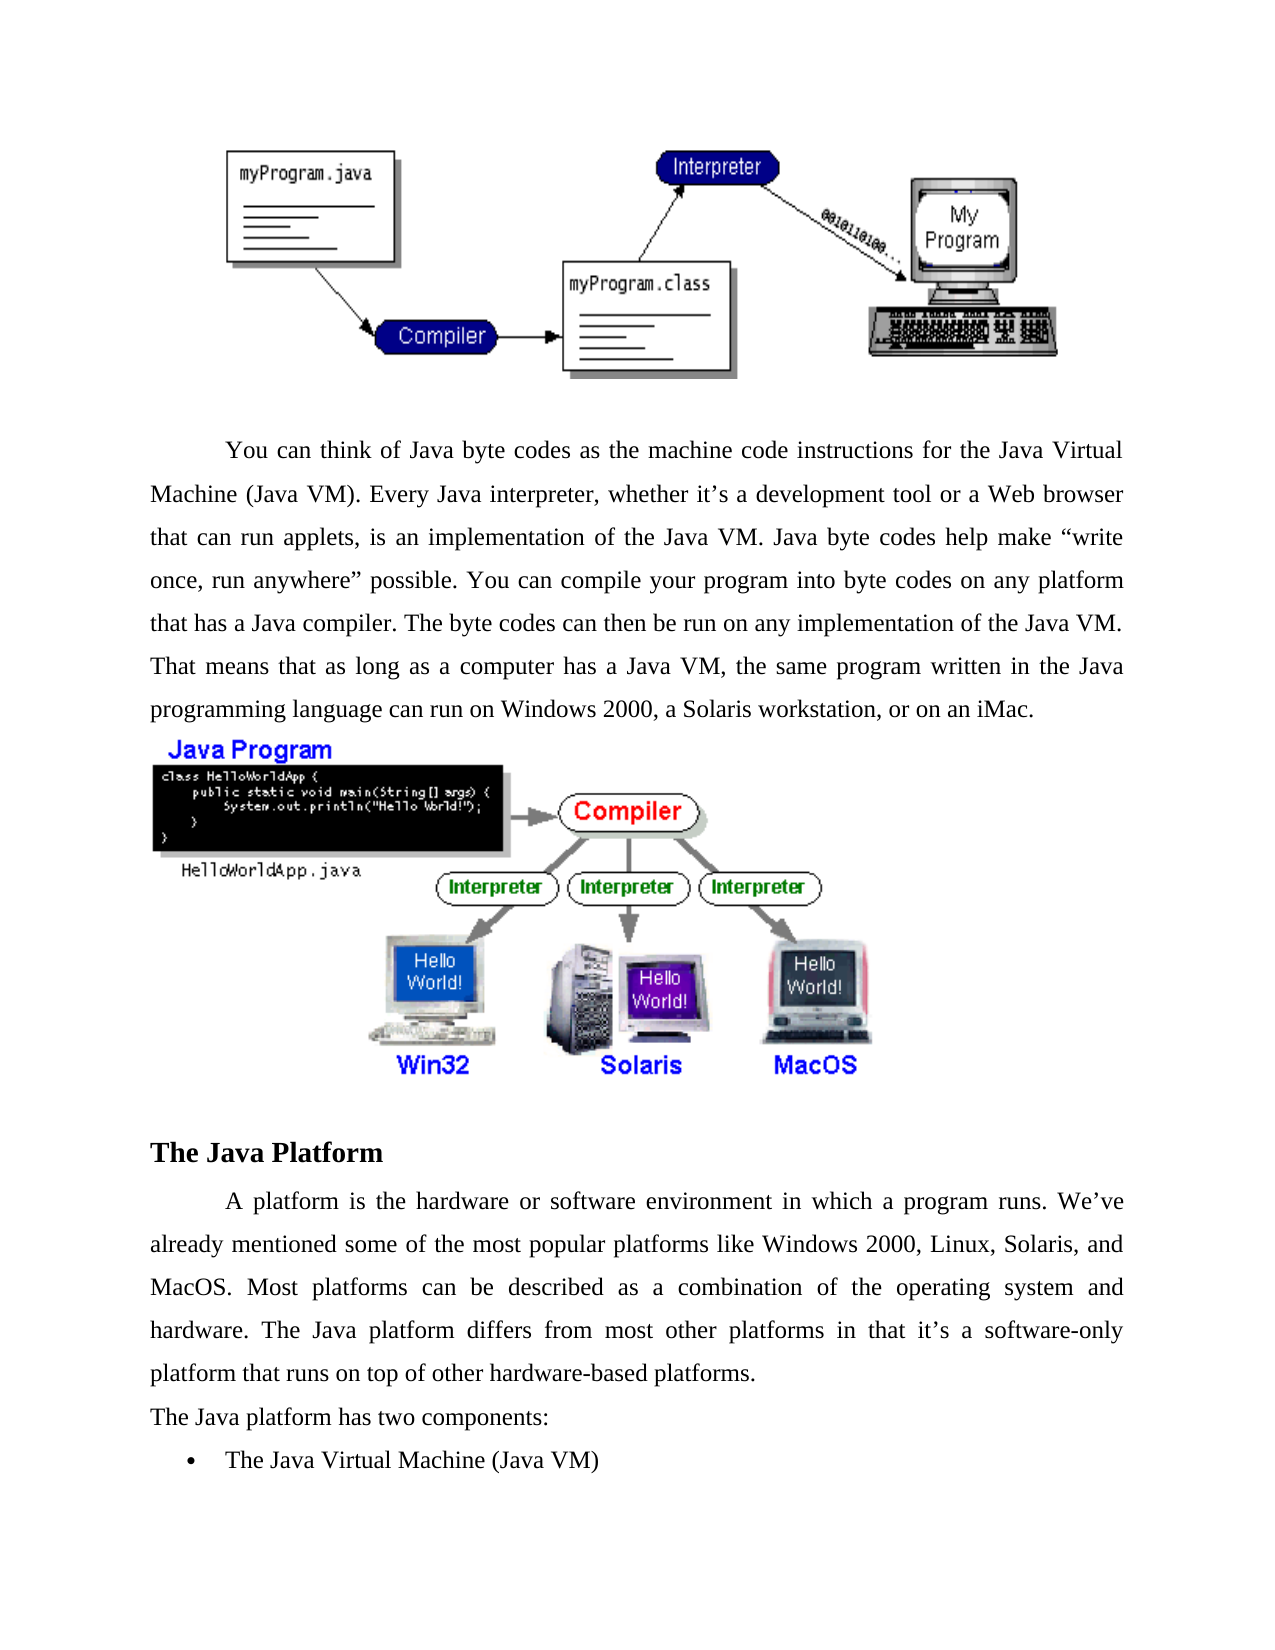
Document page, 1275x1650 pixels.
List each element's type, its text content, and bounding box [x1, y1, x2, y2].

text A platform is the hardware or software environment in which a program runs. We’ve already mentioned some of the most popular platforms like Windows 2000, Linux, Solaris, and MacOS. Most platforms can be described as a combination of the operating system and hardware. The Java platform differs from most other platforms in that it’s a software-only platform that runs on top of other hardware-based platforms. [150, 1186, 1125, 1387]
text You can think of Java byte codes as the machine code instructions for the Java Virtual Machine (Java VM). Every Java interpreter, whether it’s a development tool or a Web browser that can run applets, is an implementation of the Java VM. Java byte codes help make “write once, run anywhere” possible. You can compile your program into byte codes on any platform that has a Java compiler. The byte codes can then be run on any implementation of the Java VM. That means that as long as a computer has a Java VM, the same program written in the Java programming language can run on Windows 2000, a Solaris workstation, or on an iMac. [150, 436, 1125, 723]
picture [225, 150, 1058, 379]
text The Java Platform [150, 1136, 1125, 1169]
list The Java Virtual Machine (Java VM) [187, 1445, 1125, 1473]
picture [150, 737, 877, 1079]
text The Java platform has two components: [150, 1402, 1125, 1430]
